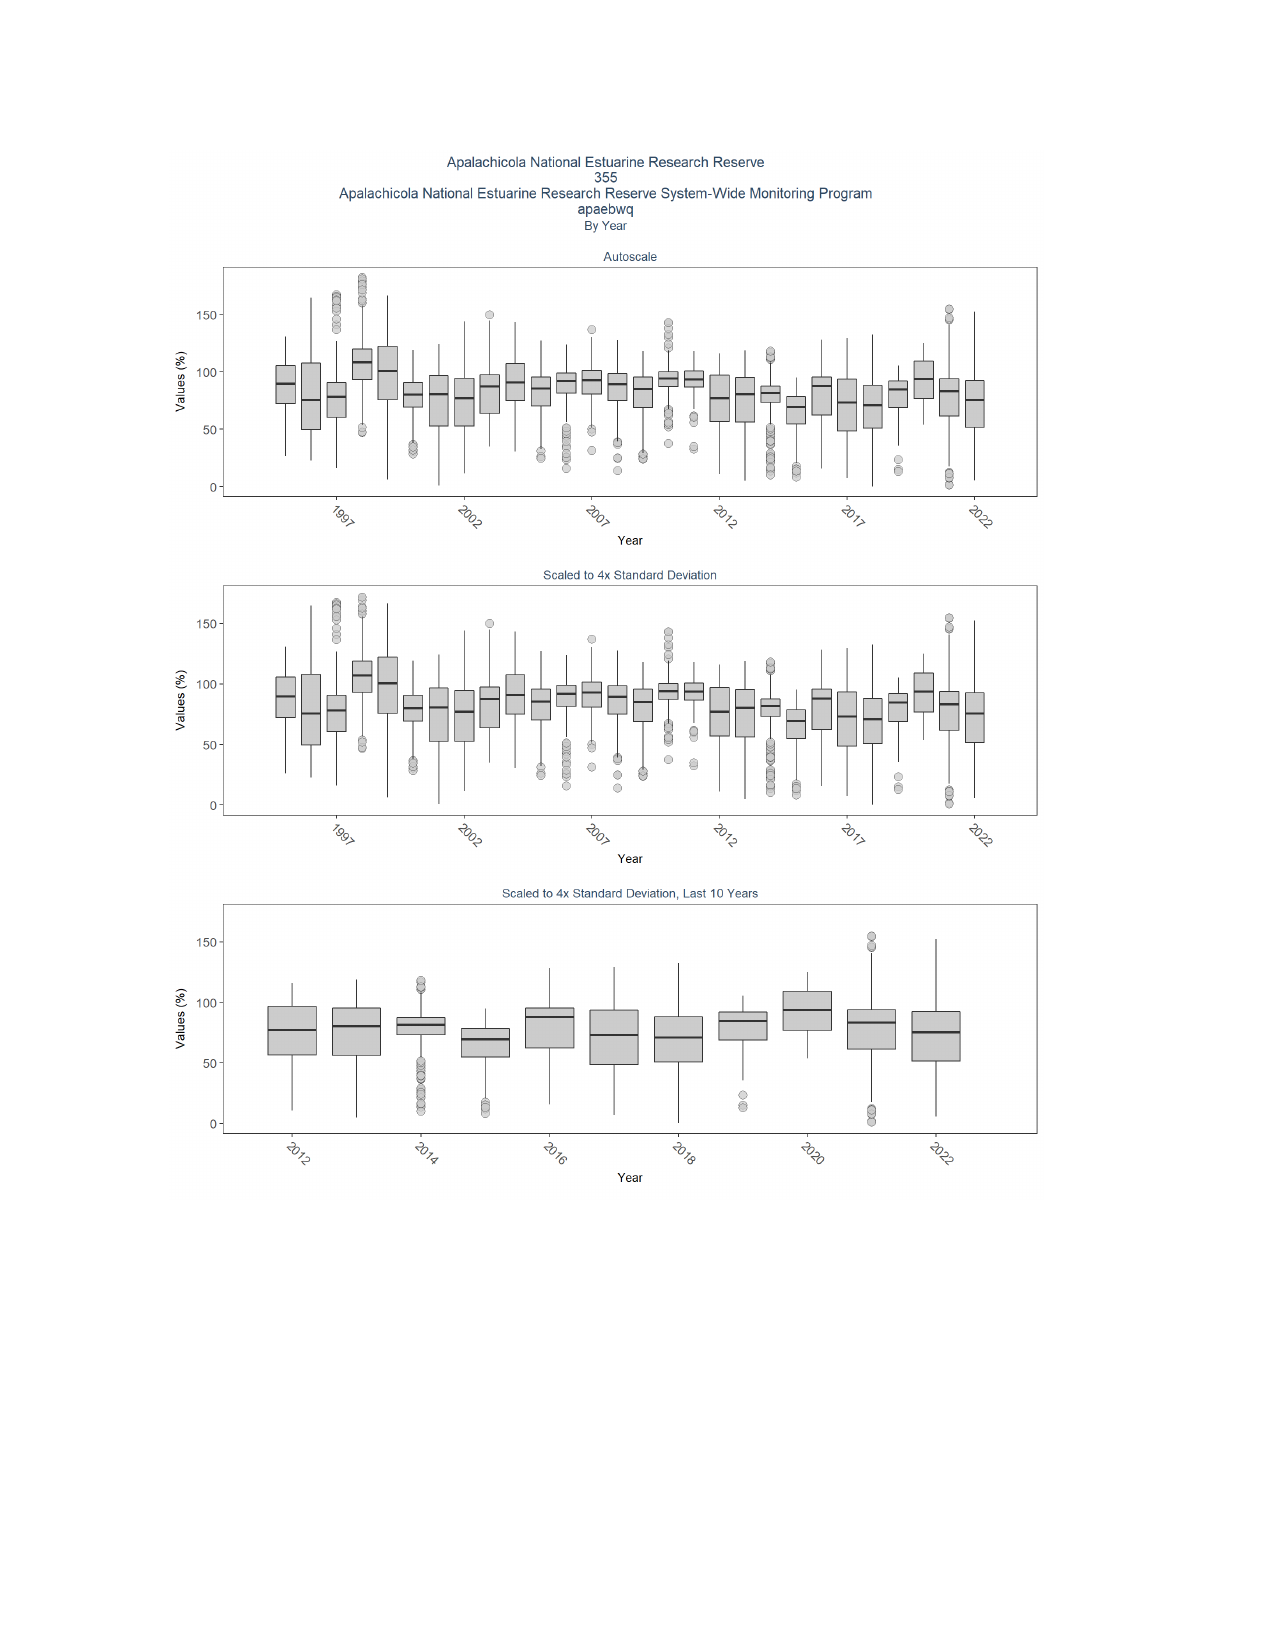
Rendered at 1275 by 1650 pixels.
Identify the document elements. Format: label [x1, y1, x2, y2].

picture [168, 150, 1044, 1200]
